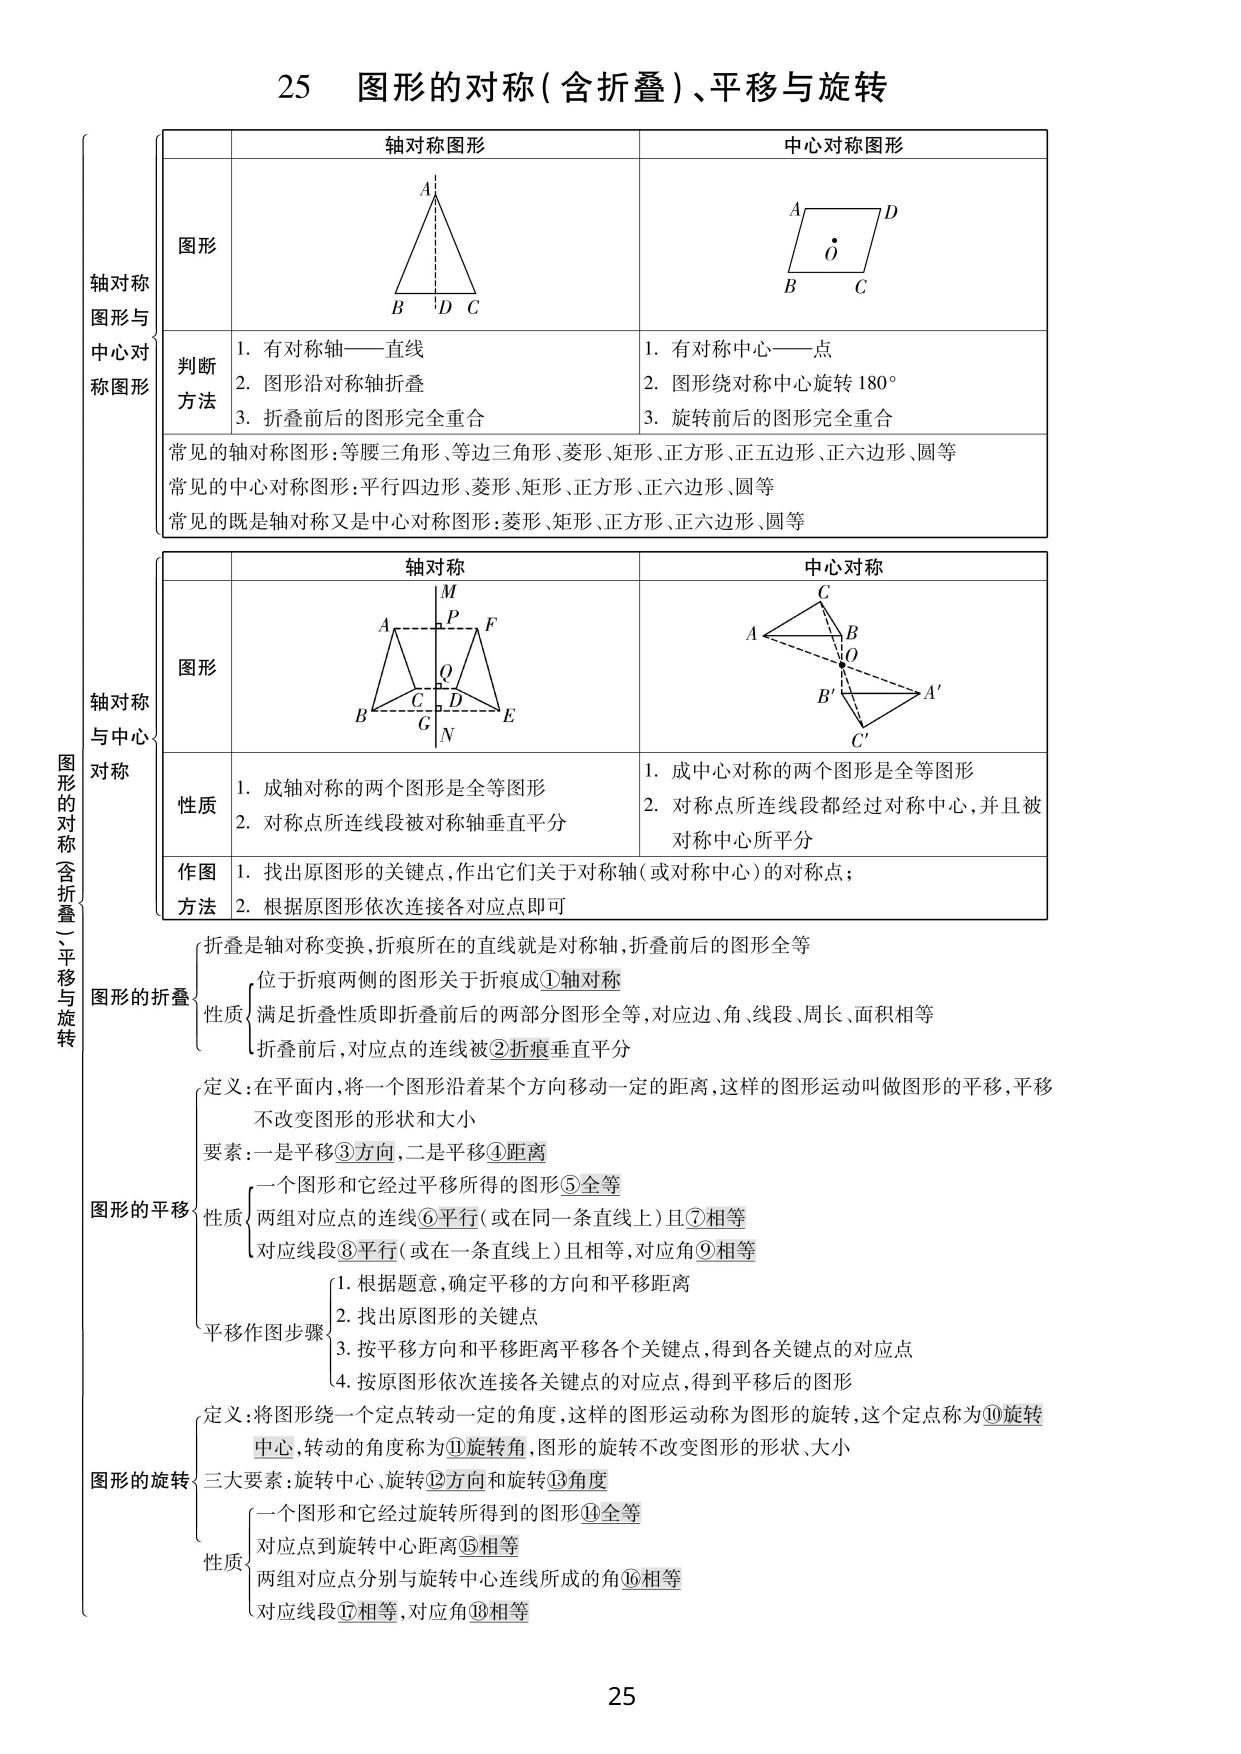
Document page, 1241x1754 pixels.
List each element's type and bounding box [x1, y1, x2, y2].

picture [56, 68, 1056, 1625]
